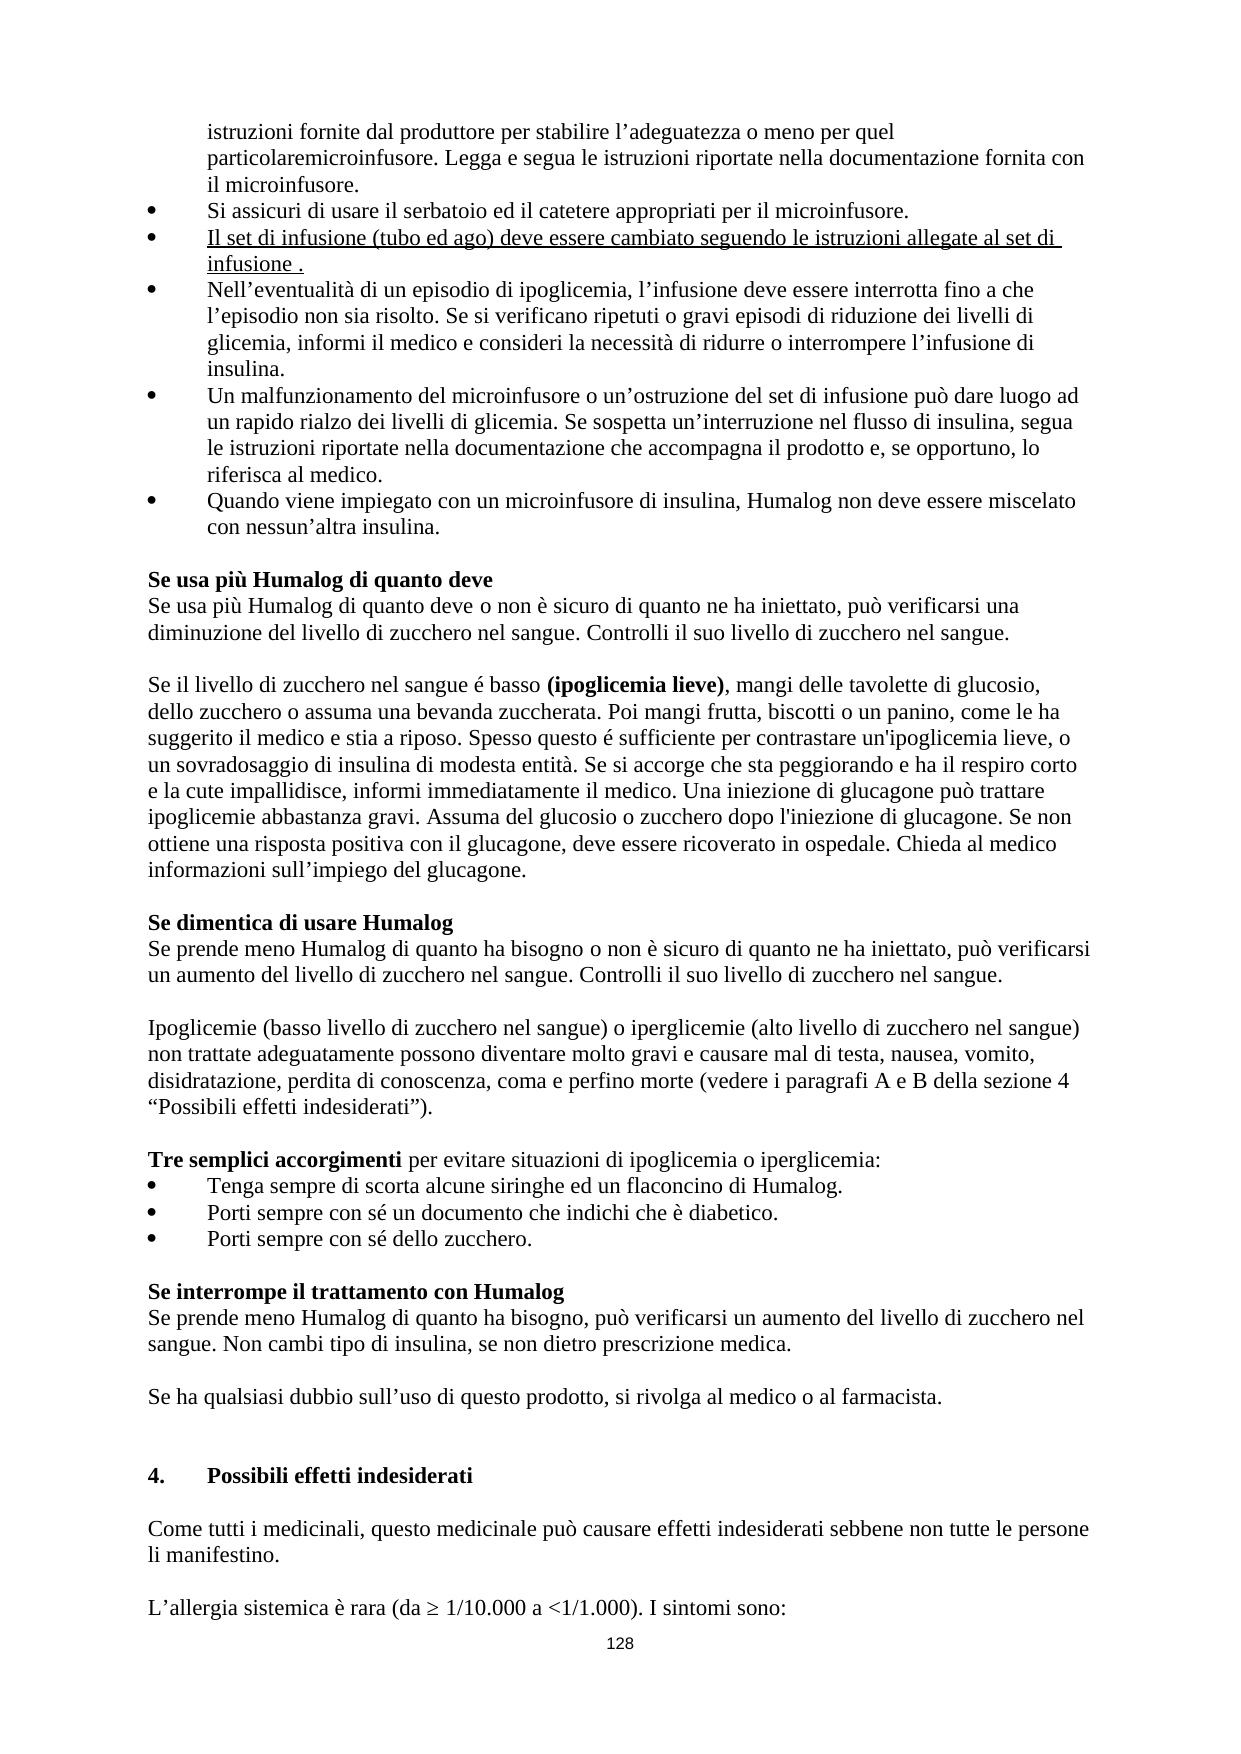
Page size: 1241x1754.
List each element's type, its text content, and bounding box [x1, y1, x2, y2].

text Come tutti i medicinali, questo medicinale può causare effetti indesiderati sebbene non tutte le persone li manifestino. [148, 1515, 1091, 1568]
list Il set di infusione (tubo ed ago) deve essere cambiato seguendo le istruzioni allegate al set di infusione . [148, 223, 1091, 276]
text Se prende meno Humalog di quanto ha bisogno, può verificarsi un aumento del livello di zucchero nel sangue. Non cambi tipo di insulina, se non dietro prescrizione medica. [148, 1304, 1091, 1357]
list Se usa più Humalog di quanto deve o non è sicuro di quanto ne ha iniettato, può verificarsi una diminuzione del livello di zucchero nel sangue. Controlli il suo livello di zucchero nel sangue. [148, 592, 1091, 645]
list Se prende meno Humalog di quanto ha bisogno o non è sicuro di quanto ne ha iniettato, può verificarsi un aumento del livello di zucchero nel sangue. Controlli il suo livello di zucchero nel sangue. [148, 935, 1091, 988]
list Tre semplici accorgimenti per evitare situazioni di ipoglicemia o iperglicemia: [148, 1146, 1091, 1172]
list Si assicuri di usare il serbatoio ed il catetere appropriati per il microinfusore. [148, 197, 1091, 223]
list Un malfunzionamento del microinfusore o un’ostruzione del set di infusione può dare luogo ad un rapido rialzo dei livelli di glicemia. Se sospetta un’interruzione nel flusso di insulina, segua le istruzioni riportate nella documentazione che accompagna il prodotto e, se opportuno, lo riferisca al medico. [148, 382, 1091, 487]
list Se usa più Humalog di quanto deve [148, 566, 1091, 592]
list Se dimentica di usare Humalog [148, 909, 1091, 935]
list Tenga sempre di scorta alcune siringhe ed un flaconcino di Humalog. [148, 1172, 1091, 1199]
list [148, 118, 1091, 197]
list Porti sempre con sé un documento che indichi che è diabetico. [148, 1199, 1091, 1225]
list L’allergia sistemica è rara (da ≥ 1/10.000 a <1/1.000). I sintomi sono: [148, 1594, 1091, 1620]
text Se ha qualsiasi dubbio sull’uso di questo prodotto, si rivolga al medico o al farmacista. [148, 1383, 1091, 1409]
text Se interrompe il trattamento con Humalog [148, 1278, 1091, 1304]
text 4. Possibili effetti indesiderati [148, 1462, 1091, 1488]
list Quando viene impiegato con un microinfusore di insulina, Humalog non deve essere miscelato con nessun’altra insulina. [148, 487, 1091, 540]
list Porti sempre con sé dello zucchero. [148, 1225, 1091, 1251]
list Ipoglicemie (basso livello di zucchero nel sangue) o iperglicemie (alto livello di zucchero nel sangue) non trattate adeguatamente possono diventare molto gravi e causare mal di testa, nausea, vomito, disidratazione, perdita di conoscenza, coma e perfino morte (vedere i paragrafi A e B della sezione 4 “Possibili effetti indesiderati”). [148, 1014, 1091, 1119]
list Se il livello di zucchero nel sangue é basso (ipoglicemia lieve), mangi delle tavolette di glucosio, dello zucchero o assuma una bevanda zuccherata. Poi mangi frutta, biscotti o un panino, come le ha suggerito il medico e stia a riposo. Spesso questo é sufficiente per contrastare un'ipoglicemia lieve, o un sovradosaggio di insulina di modesta entità. Se si accorge che sta peggiorando e ha il respiro corto e la cute impallidisce, informi immediatamente il medico. Una iniezione di glucagone può trattare ipoglicemie abbastanza gravi. Assuma del glucosio o zucchero dopo l'iniezione di glucagone. Se non ottiene una risposta positiva con il glucagone, deve essere ricoverato in ospedale. Chieda al medico informazioni sull’impiego del glucagone. [148, 672, 1091, 882]
list Nell’eventualità di un episodio di ipoglicemia, l’infusione deve essere interrotta fino a che l’episodio non sia risolto. Se si verificano ripetuti o gravi episodi di riduzione dei livelli di glicemia, informi il medico e consideri la necessità di ridurre o interrompere l’infusione di insulina. [148, 276, 1091, 382]
